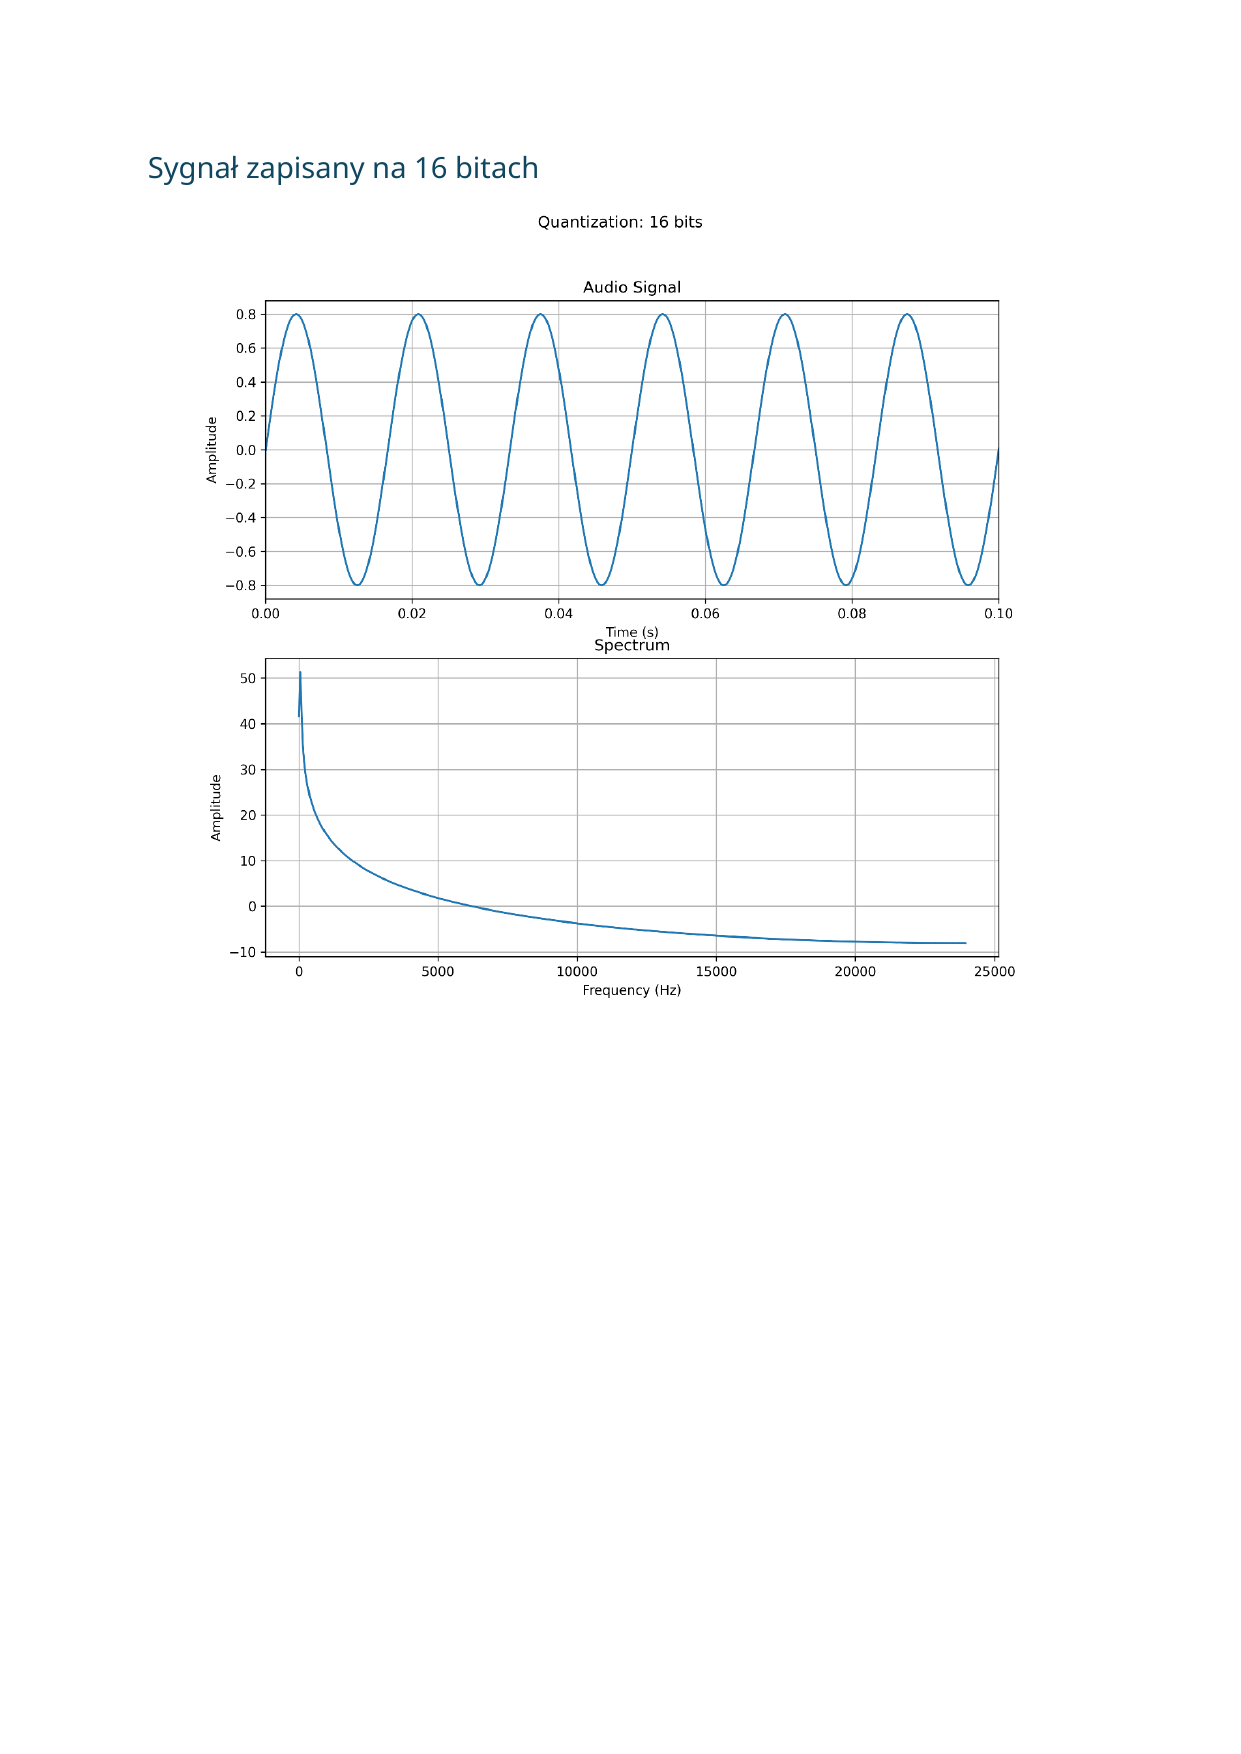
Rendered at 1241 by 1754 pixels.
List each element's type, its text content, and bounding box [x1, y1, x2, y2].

picture [147, 198, 1093, 1050]
subtitle Sygnał zapisany na 16 bitach [148, 148, 1093, 187]
